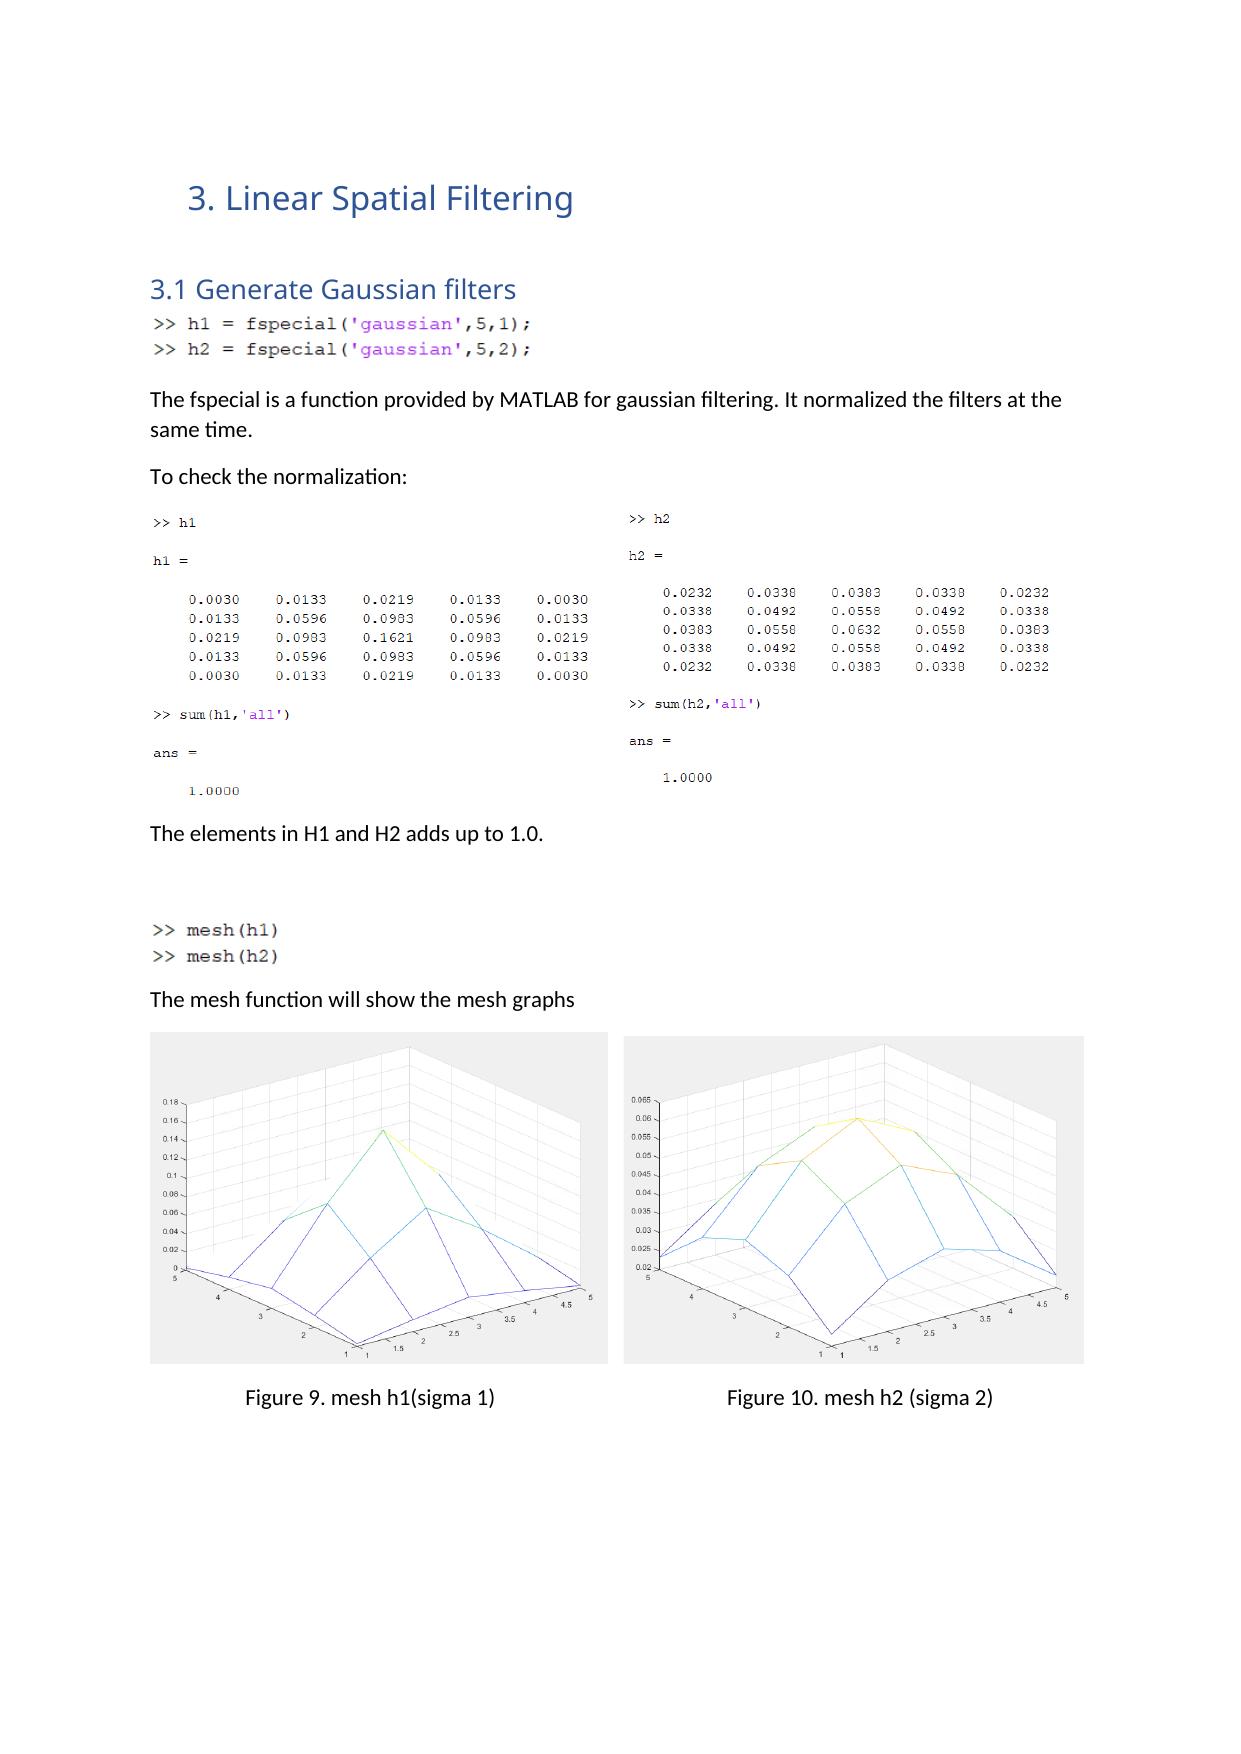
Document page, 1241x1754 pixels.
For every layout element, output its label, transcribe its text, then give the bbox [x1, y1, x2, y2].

picture [150, 913, 396, 967]
text The elements in H1 and H2 adds up to 1.0. [150, 819, 1090, 848]
subtitle Linear Spatial Filtering [187, 175, 1090, 220]
picture [623, 1036, 1084, 1364]
text Figure 9. mesh h1(sigma 1) Figure 10. mesh h2 (sigma 2) [150, 1383, 1090, 1411]
subtitle 3.1 Generate Gaussian filters [150, 271, 1090, 308]
picture [150, 312, 559, 366]
text The mesh function will show the mesh graphs [150, 986, 1090, 1014]
picture [625, 508, 1067, 801]
picture [150, 515, 621, 801]
text To check the normalization: [150, 462, 1090, 490]
text The fspecial is a function provided by MATLAB for gaussian filtering. It normalized the filters at the same time. [150, 385, 1090, 443]
picture [150, 1032, 608, 1364]
